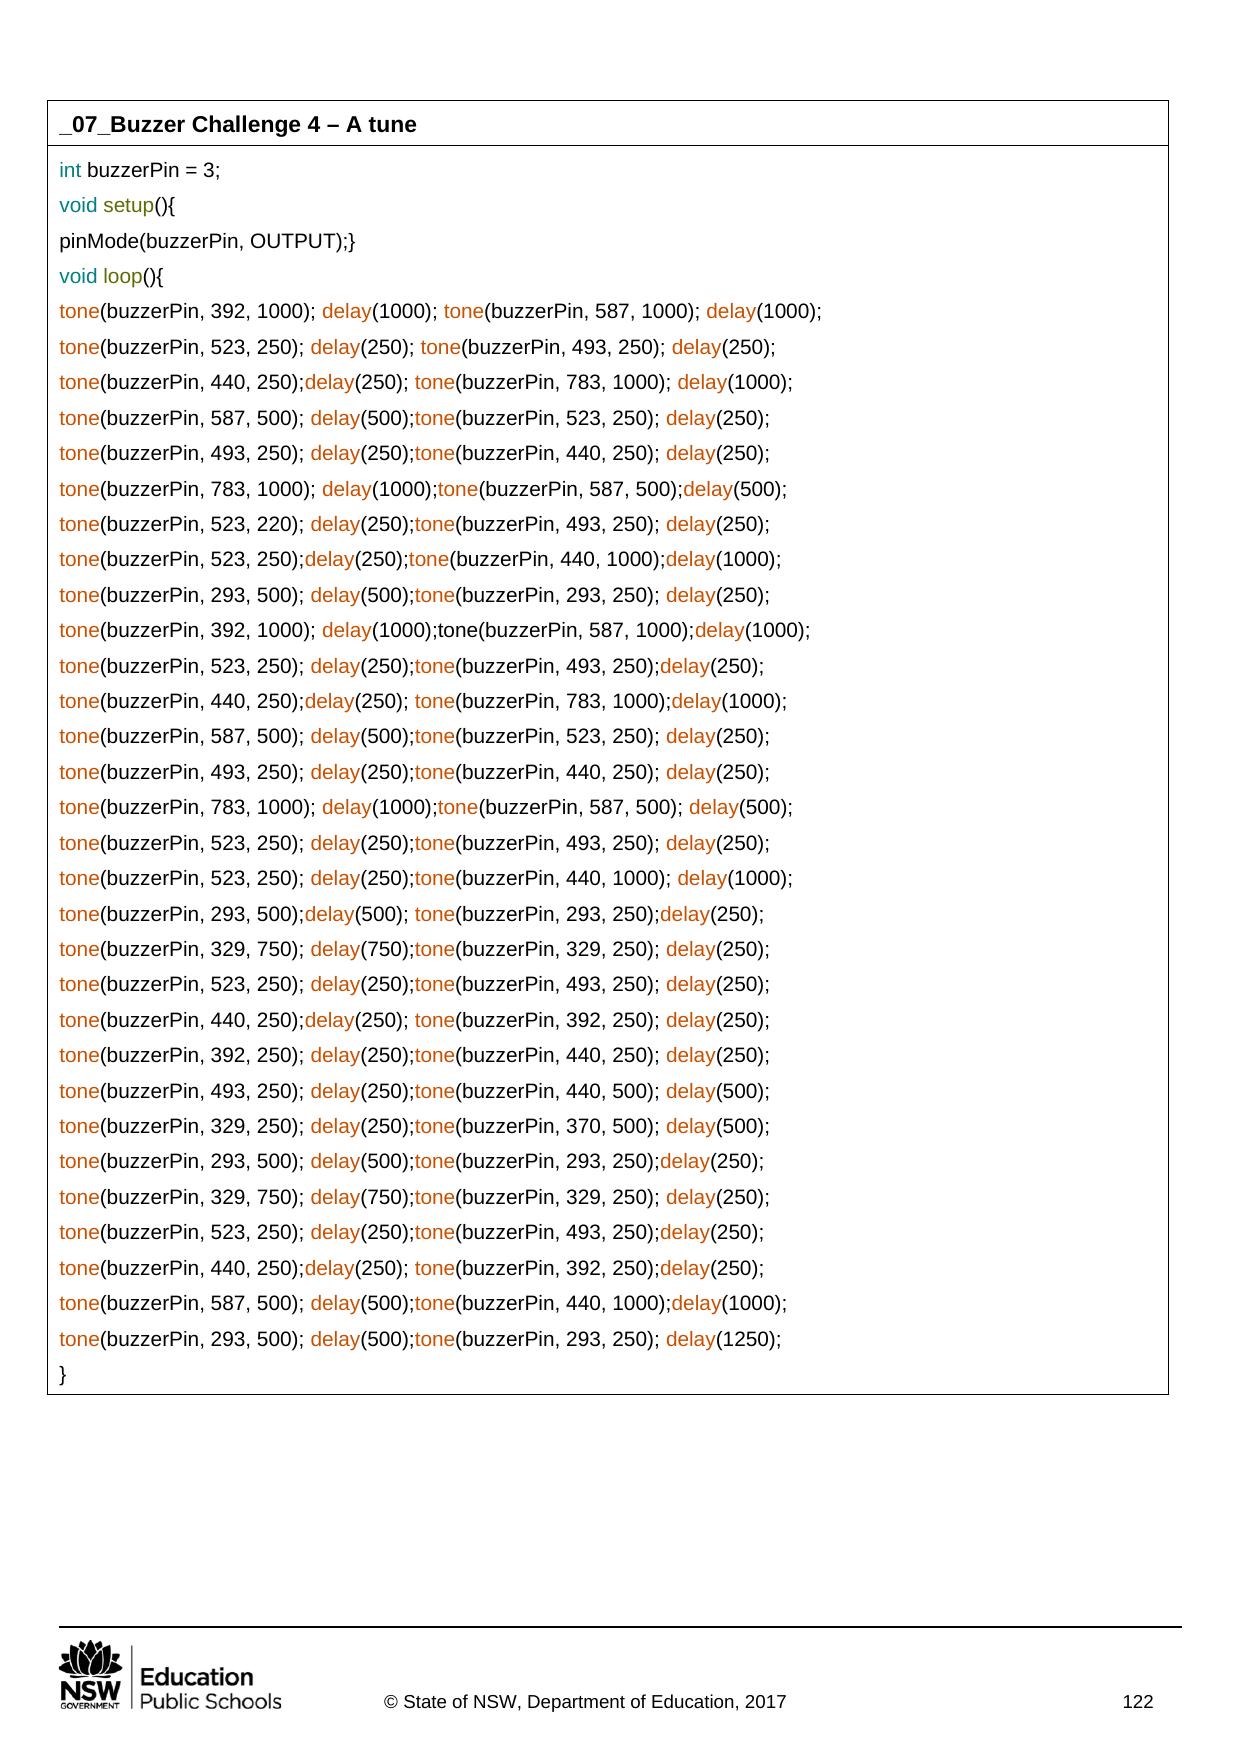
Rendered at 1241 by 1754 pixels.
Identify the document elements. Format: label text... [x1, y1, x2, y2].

picture [58, 1640, 282, 1709]
table_header _07_Buzzer Challenge 4 – A tune [48, 101, 1168, 145]
table_cell int buzzerPin = 3; void setup(){ pinMode(buzzerPin, OUTPUT);} void loop(){ tone(buzzerPin, 392, 1000); delay(1000); tone(buzzerPin, 587, 1000); delay(1000); tone(buzzerPin, 523, 250); delay(250); tone(buzzerPin, 493, 250); delay(250); tone(buzzerPin, 440, 250);delay(250); tone(buzzerPin, 783, 1000); delay(1000); tone(buzzerPin, 587, 500); delay(500);tone(buzzerPin, 523, 250); delay(250); tone(buzzerPin, 493, 250); delay(250);tone(buzzerPin, 440, 250); delay(250); tone(buzzerPin, 783, 1000); delay(1000);tone(buzzerPin, 587, 500);delay(500); tone(buzzerPin, 523, 220); delay(250);tone(buzzerPin, 493, 250); delay(250); tone(buzzerPin, 523, 250);delay(250);tone(buzzerPin, 440, 1000);delay(1000); tone(buzzerPin, 293, 500); delay(500);tone(buzzerPin, 293, 250); delay(250); tone(buzzerPin, 392, 1000); delay(1000);tone(buzzerPin, 587, 1000);delay(1000); tone(buzzerPin, 523, 250); delay(250);tone(buzzerPin, 493, 250);delay(250); tone(buzzerPin, 440, 250);delay(250); tone(buzzerPin, 783, 1000);delay(1000); tone(buzzerPin, 587, 500); delay(500);tone(buzzerPin, 523, 250); delay(250); tone(buzzerPin, 493, 250); delay(250);tone(buzzerPin, 440, 250); delay(250); tone(buzzerPin, 783, 1000); delay(1000);tone(buzzerPin, 587, 500); delay(500); tone(buzzerPin, 523, 250); delay(250);tone(buzzerPin, 493, 250); delay(250); tone(buzzerPin, 523, 250); delay(250);tone(buzzerPin, 440, 1000); delay(1000); tone(buzzerPin, 293, 500);delay(500); tone(buzzerPin, 293, 250);delay(250); tone(buzzerPin, 329, 750); delay(750);tone(buzzerPin, 329, 250); delay(250); tone(buzzerPin, 523, 250); delay(250);tone(buzzerPin, 493, 250); delay(250); tone(buzzerPin, 440, 250);delay(250); tone(buzzerPin, 392, 250); delay(250); tone(buzzerPin, 392, 250); delay(250);tone(buzzerPin, 440, 250); delay(250); tone(buzzerPin, 493, 250); delay(250);tone(buzzerPin, 440, 500); delay(500); tone(buzzerPin, 329, 250); delay(250);tone(buzzerPin, 370, 500); delay(500); tone(buzzerPin, 293, 500); delay(500);tone(buzzerPin, 293, 250);delay(250); tone(buzzerPin, 329, 750); delay(750);tone(buzzerPin, 329, 250); delay(250); tone(buzzerPin, 523, 250); delay(250);tone(buzzerPin, 493, 250);delay(250); tone(buzzerPin, 440, 250);delay(250); tone(buzzerPin, 392, 250);delay(250); tone(buzzerPin, 587, 500); delay(500);tone(buzzerPin, 440, 1000);delay(1000); tone(buzzerPin, 293, 500); delay(500);tone(buzzerPin, 293, 250); delay(1250); } [48, 146, 1168, 1394]
